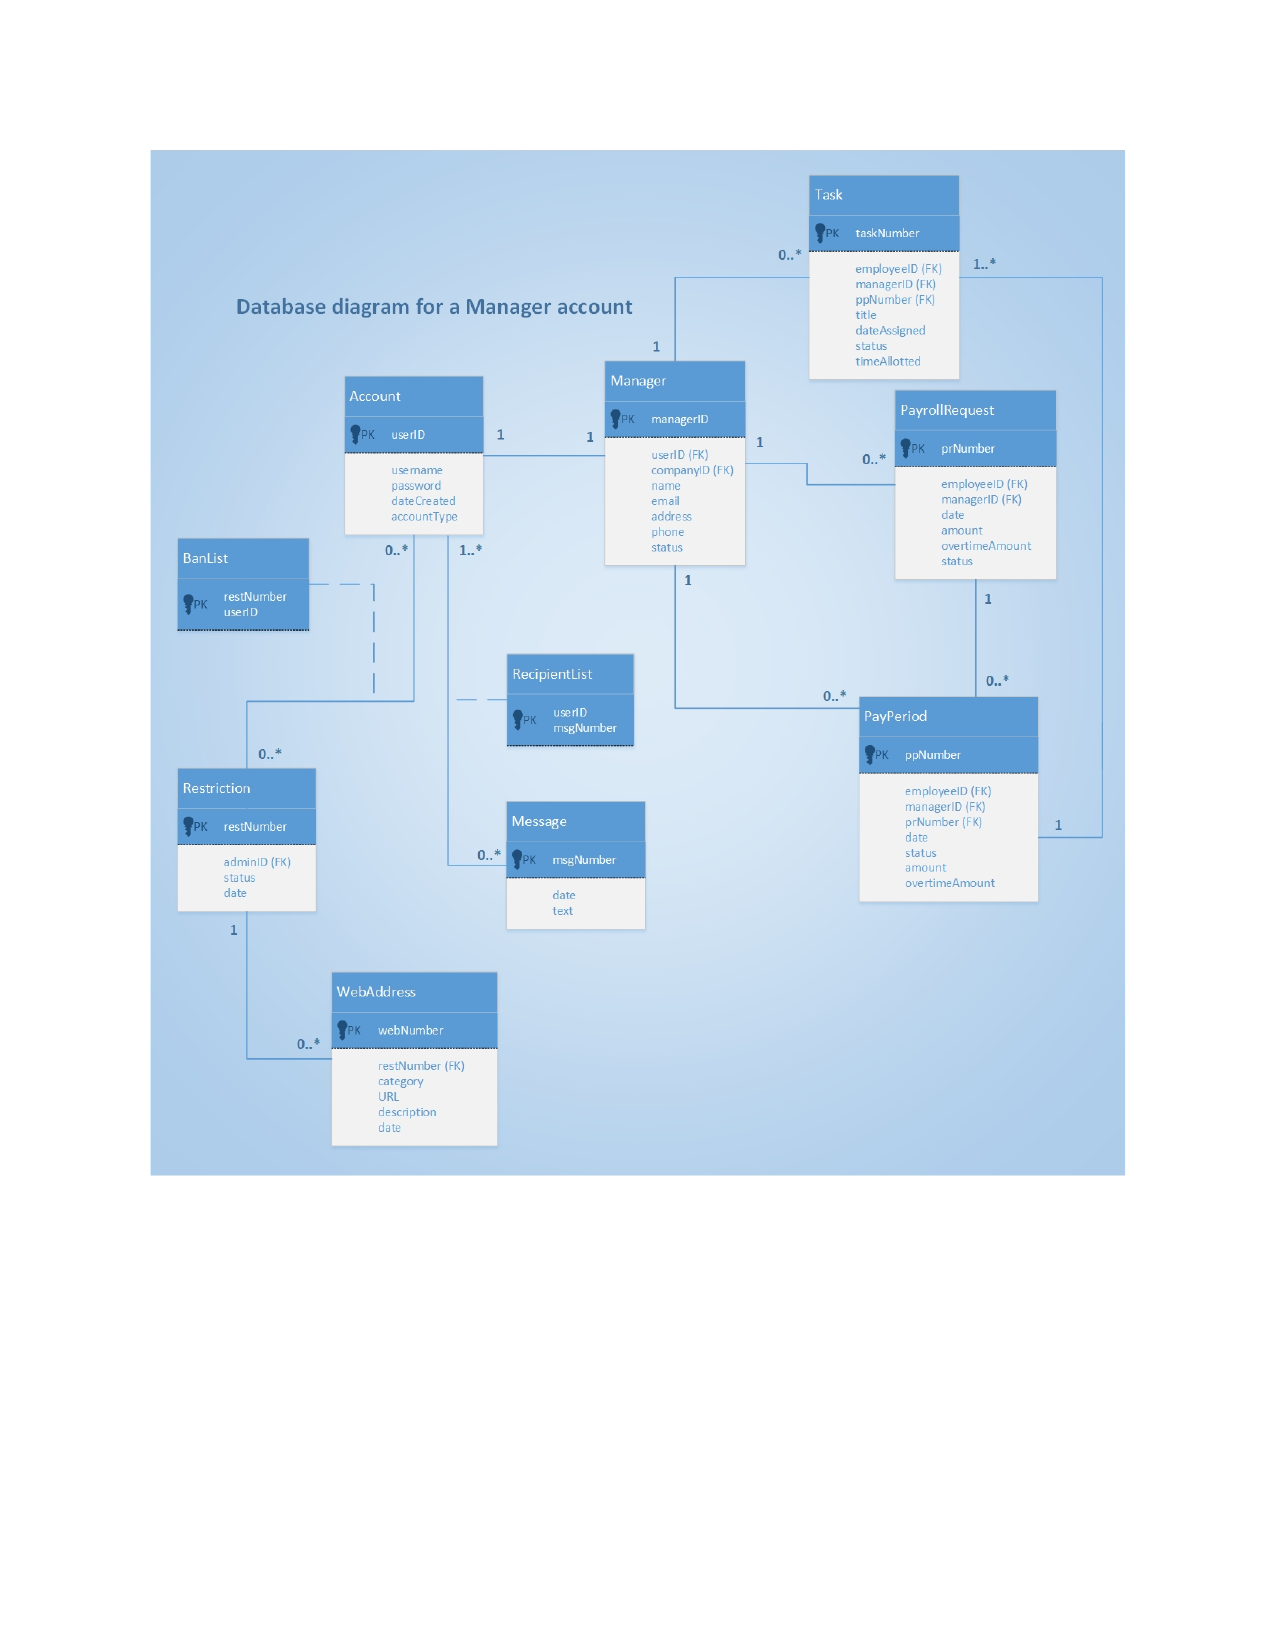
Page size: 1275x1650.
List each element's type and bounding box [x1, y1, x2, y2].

picture [150, 150, 1125, 1176]
